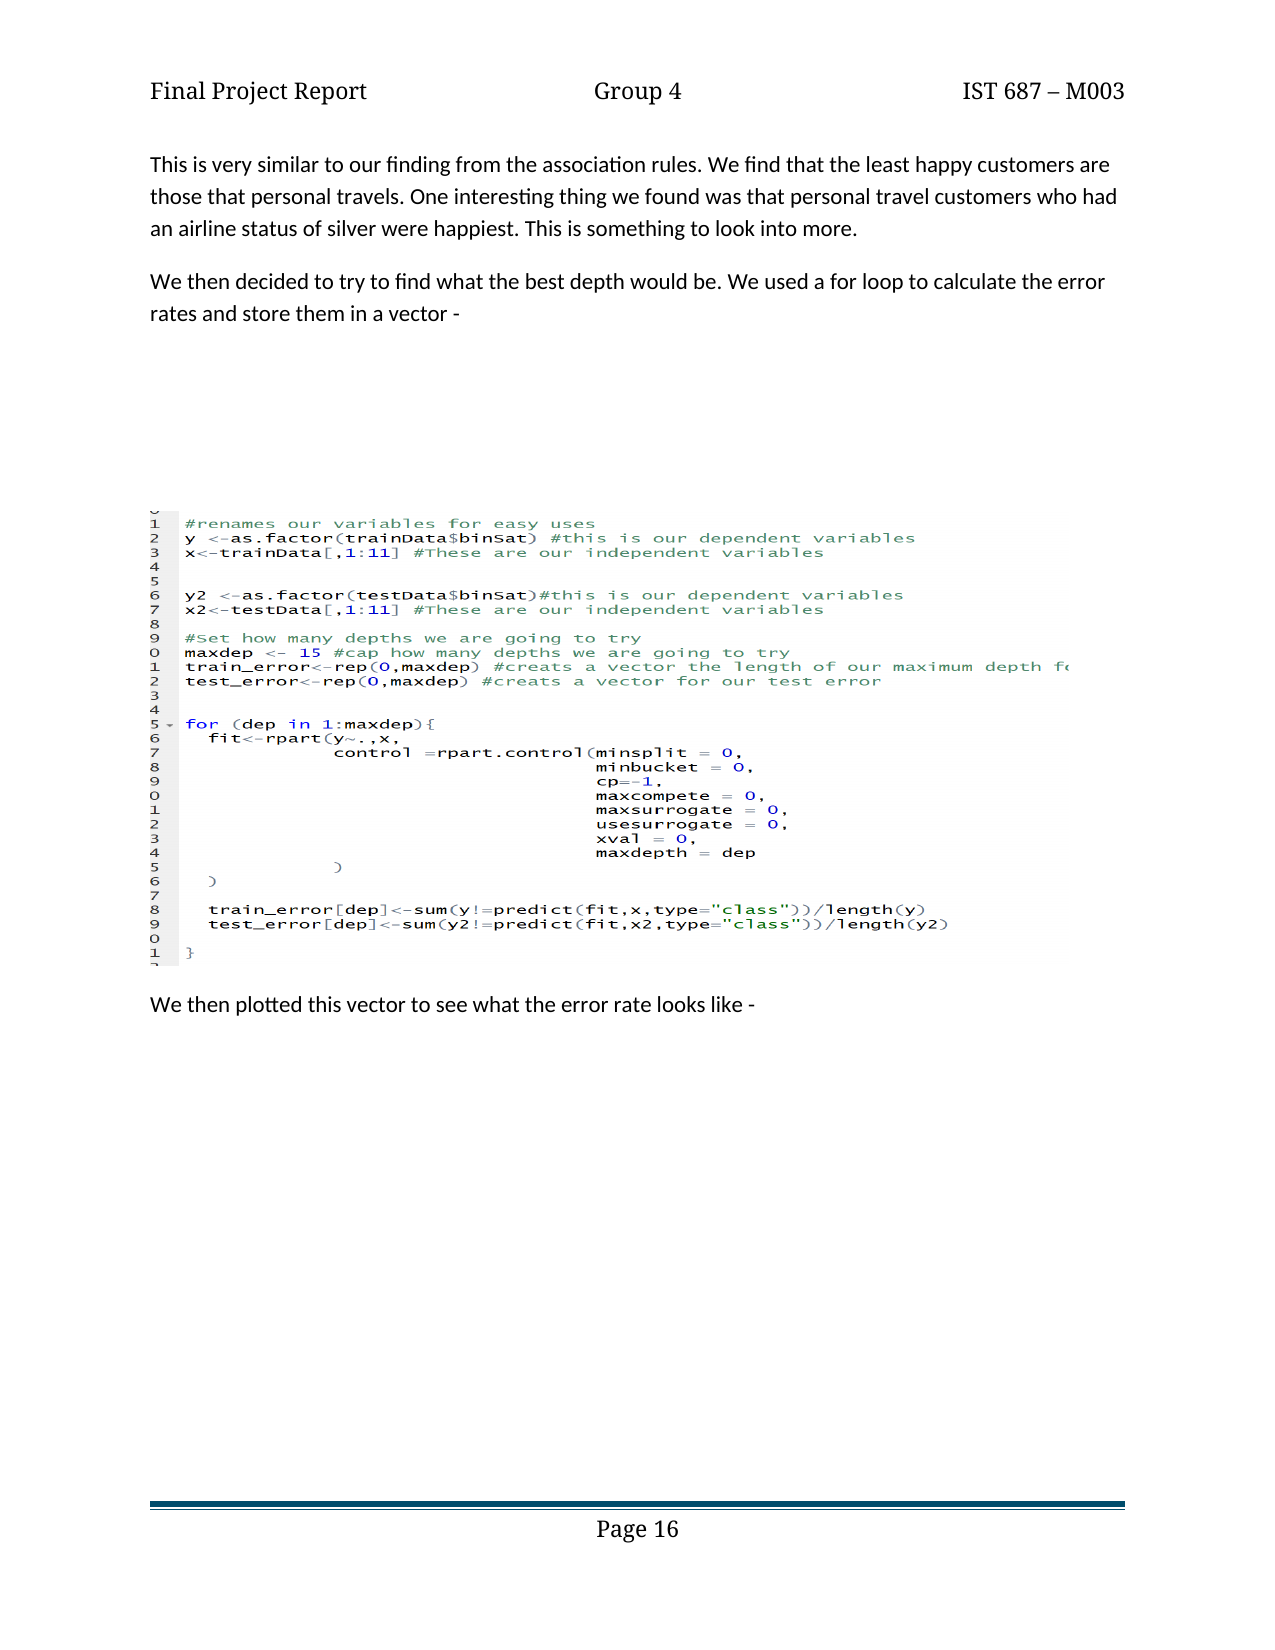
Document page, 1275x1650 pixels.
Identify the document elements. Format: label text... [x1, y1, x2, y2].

text We then decided to try to find what the best depth would be. We used a for loop to calculate the error rates and store them in a vector - [150, 267, 1125, 328]
text We then plotted this vector to see what the error rate looks like - [150, 991, 1125, 1019]
picture [150, 511, 1069, 966]
text This is very similar to our finding from the association rules. We find that the least happy customers are those that personal travels. One interesting thing we found was that personal travel customers who had an airline status of silver were happiest. This is something to look into more. [150, 150, 1125, 242]
